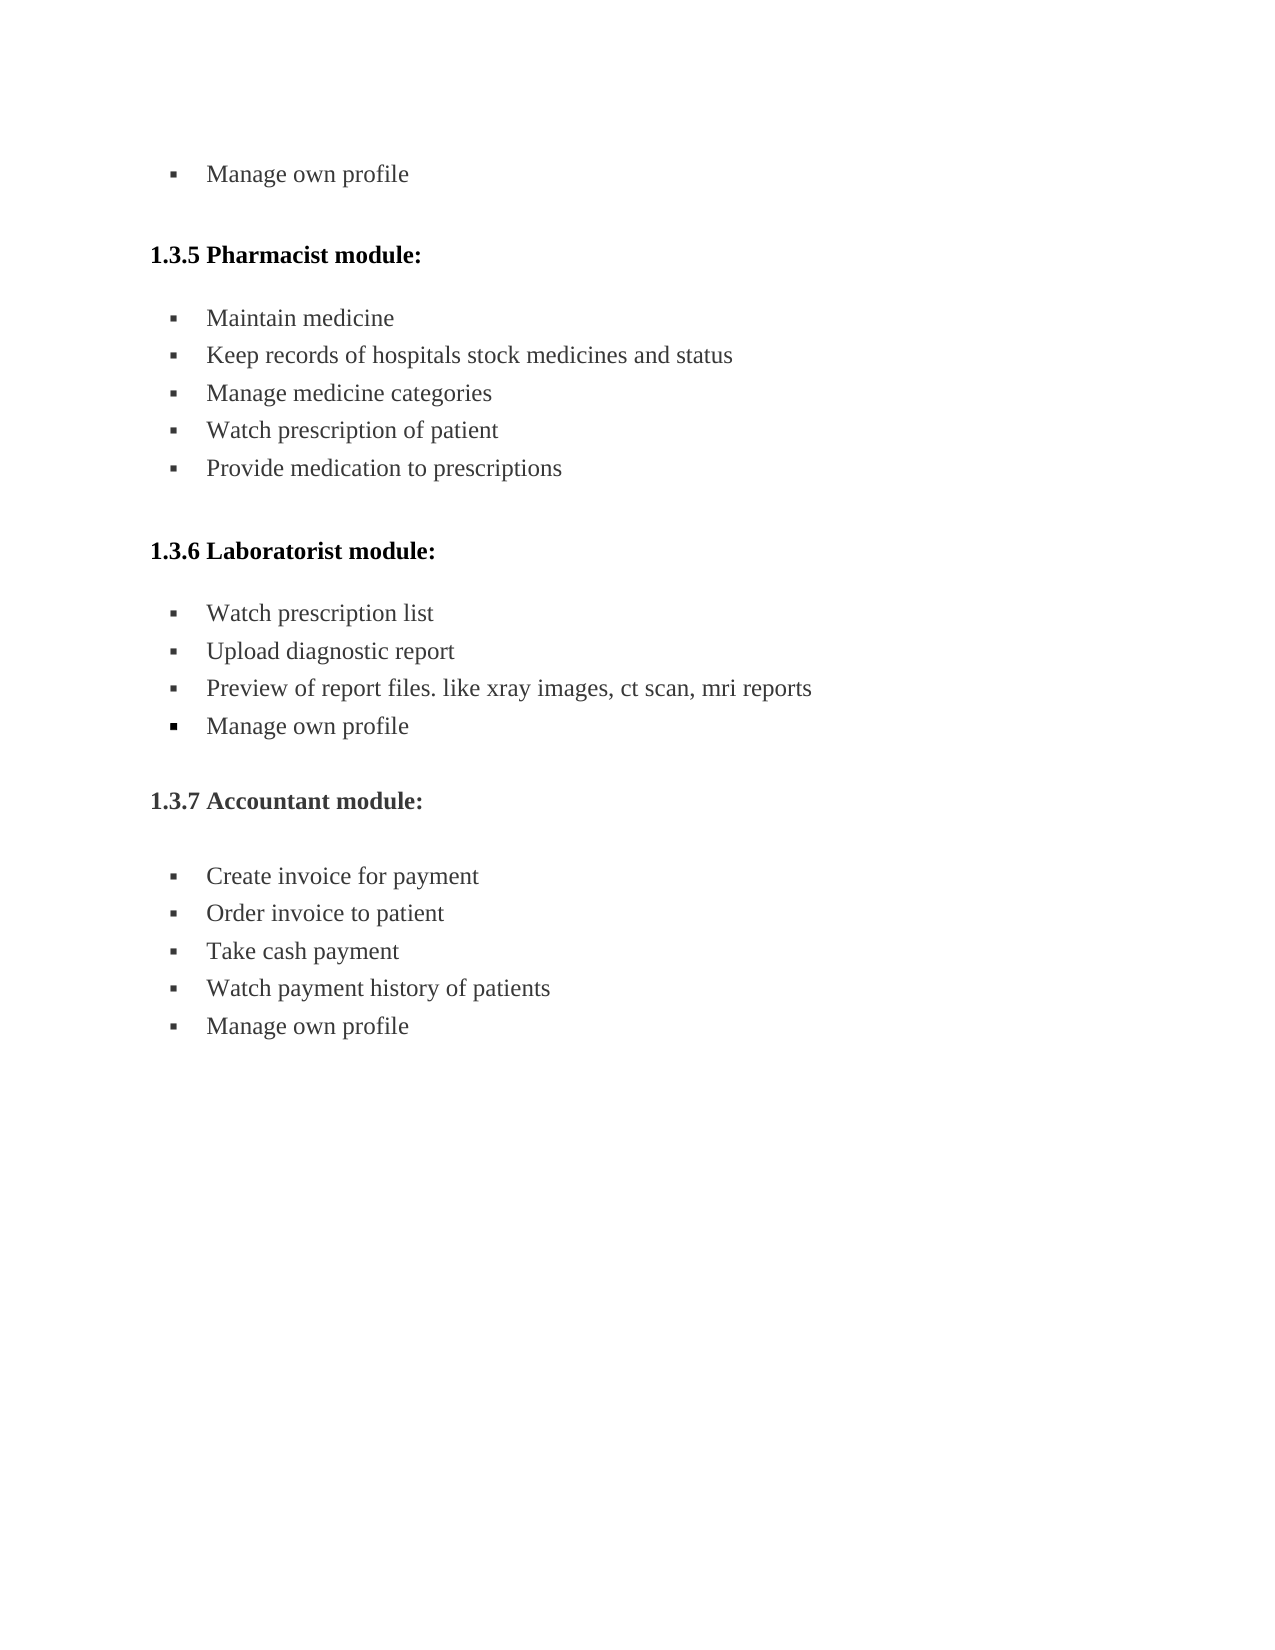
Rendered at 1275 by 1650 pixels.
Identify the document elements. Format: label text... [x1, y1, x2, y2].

list Take cash payment [169, 927, 1125, 964]
list Keep records of hospitals stock medicines and status [169, 332, 1125, 369]
list Watch prescription of patient [169, 407, 1125, 444]
list Create invoice for payment [169, 852, 1125, 889]
list Upload diagnostic report [169, 627, 1125, 664]
list Provide medication to prescriptions [169, 444, 1125, 482]
list Manage own profile [169, 150, 1125, 187]
text 1.3.7 Accountant module: [150, 777, 1125, 814]
text 1.3.5 Pharmacist module: [150, 241, 1125, 269]
list Preview of report files. like xray images, ct scan, mri reports [169, 664, 1125, 702]
list Manage medicine categories [169, 369, 1125, 407]
list Maintain medicine [169, 294, 1125, 332]
list Watch prescription list [169, 589, 1125, 627]
text 1.3.6 Laboratorist module: [150, 536, 1125, 564]
list Manage own profile [169, 1002, 1125, 1039]
list Order invoice to patient [169, 889, 1125, 927]
list Manage own profile [169, 702, 1125, 739]
list Watch payment history of patients [169, 964, 1125, 1002]
